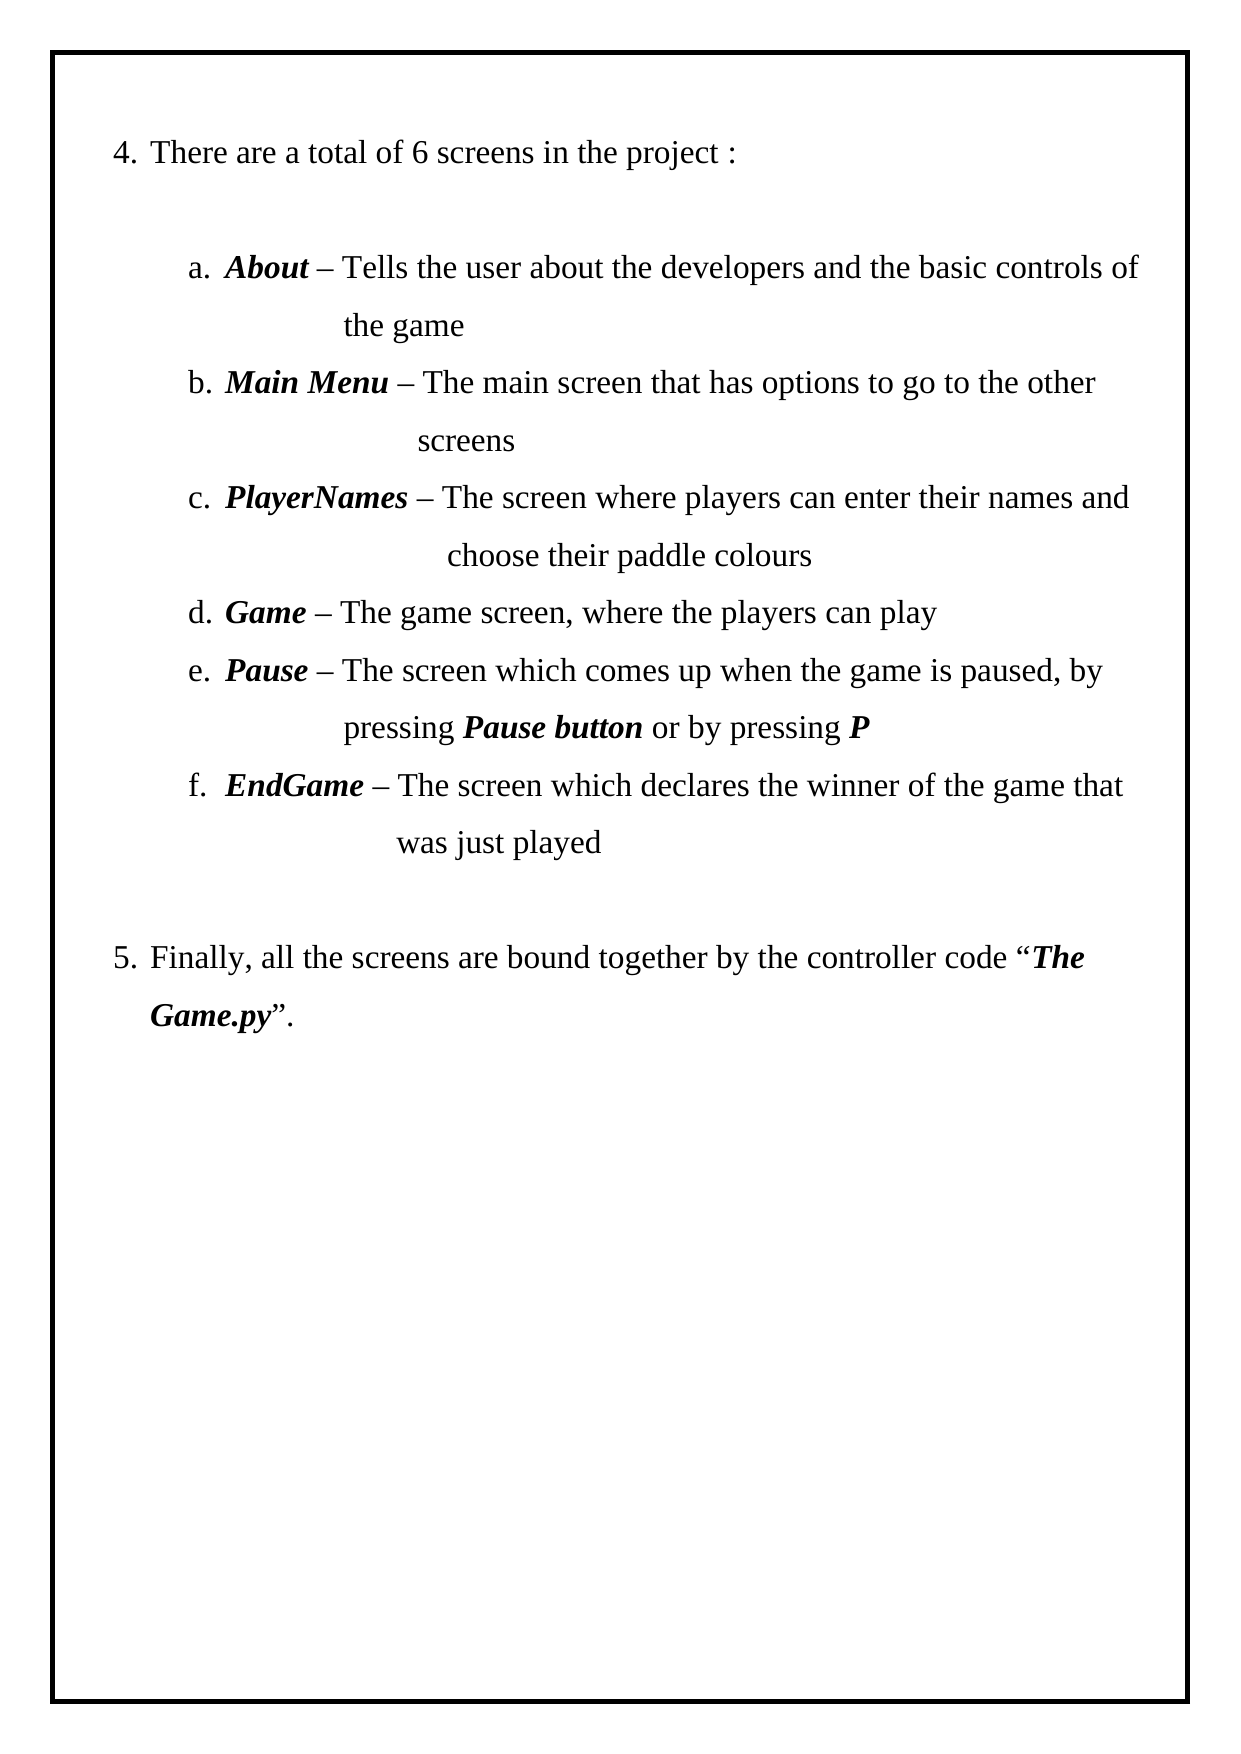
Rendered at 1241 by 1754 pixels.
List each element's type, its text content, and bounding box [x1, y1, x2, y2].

list PlayerNames – The screen where players can enter their names and aaaaaaaaaaaaaaachoose their paddle colours [188, 477, 1165, 573]
list Finally, all the screens are bound together by the controller code “The Game.py”. [113, 937, 1165, 1033]
list About – Tells the user about the developers and the basic controls of aaaaaaaathe game [188, 247, 1165, 343]
list Main Menu – The main screen that has options to go to the other aaaaaaaaaaaaascreens [188, 362, 1165, 458]
list Game – The game screen, where the players can play [188, 592, 1165, 631]
list There are a total of 6 screens in the project : [113, 132, 1165, 171]
list EndGame – The screen which declares the winner of the game that aaaaaaaaaaa was just played [188, 765, 1165, 861]
list Pause – The screen which comes up when the game is paused, by aaaaaaaapressing Pause button or by pressing P [188, 650, 1165, 746]
